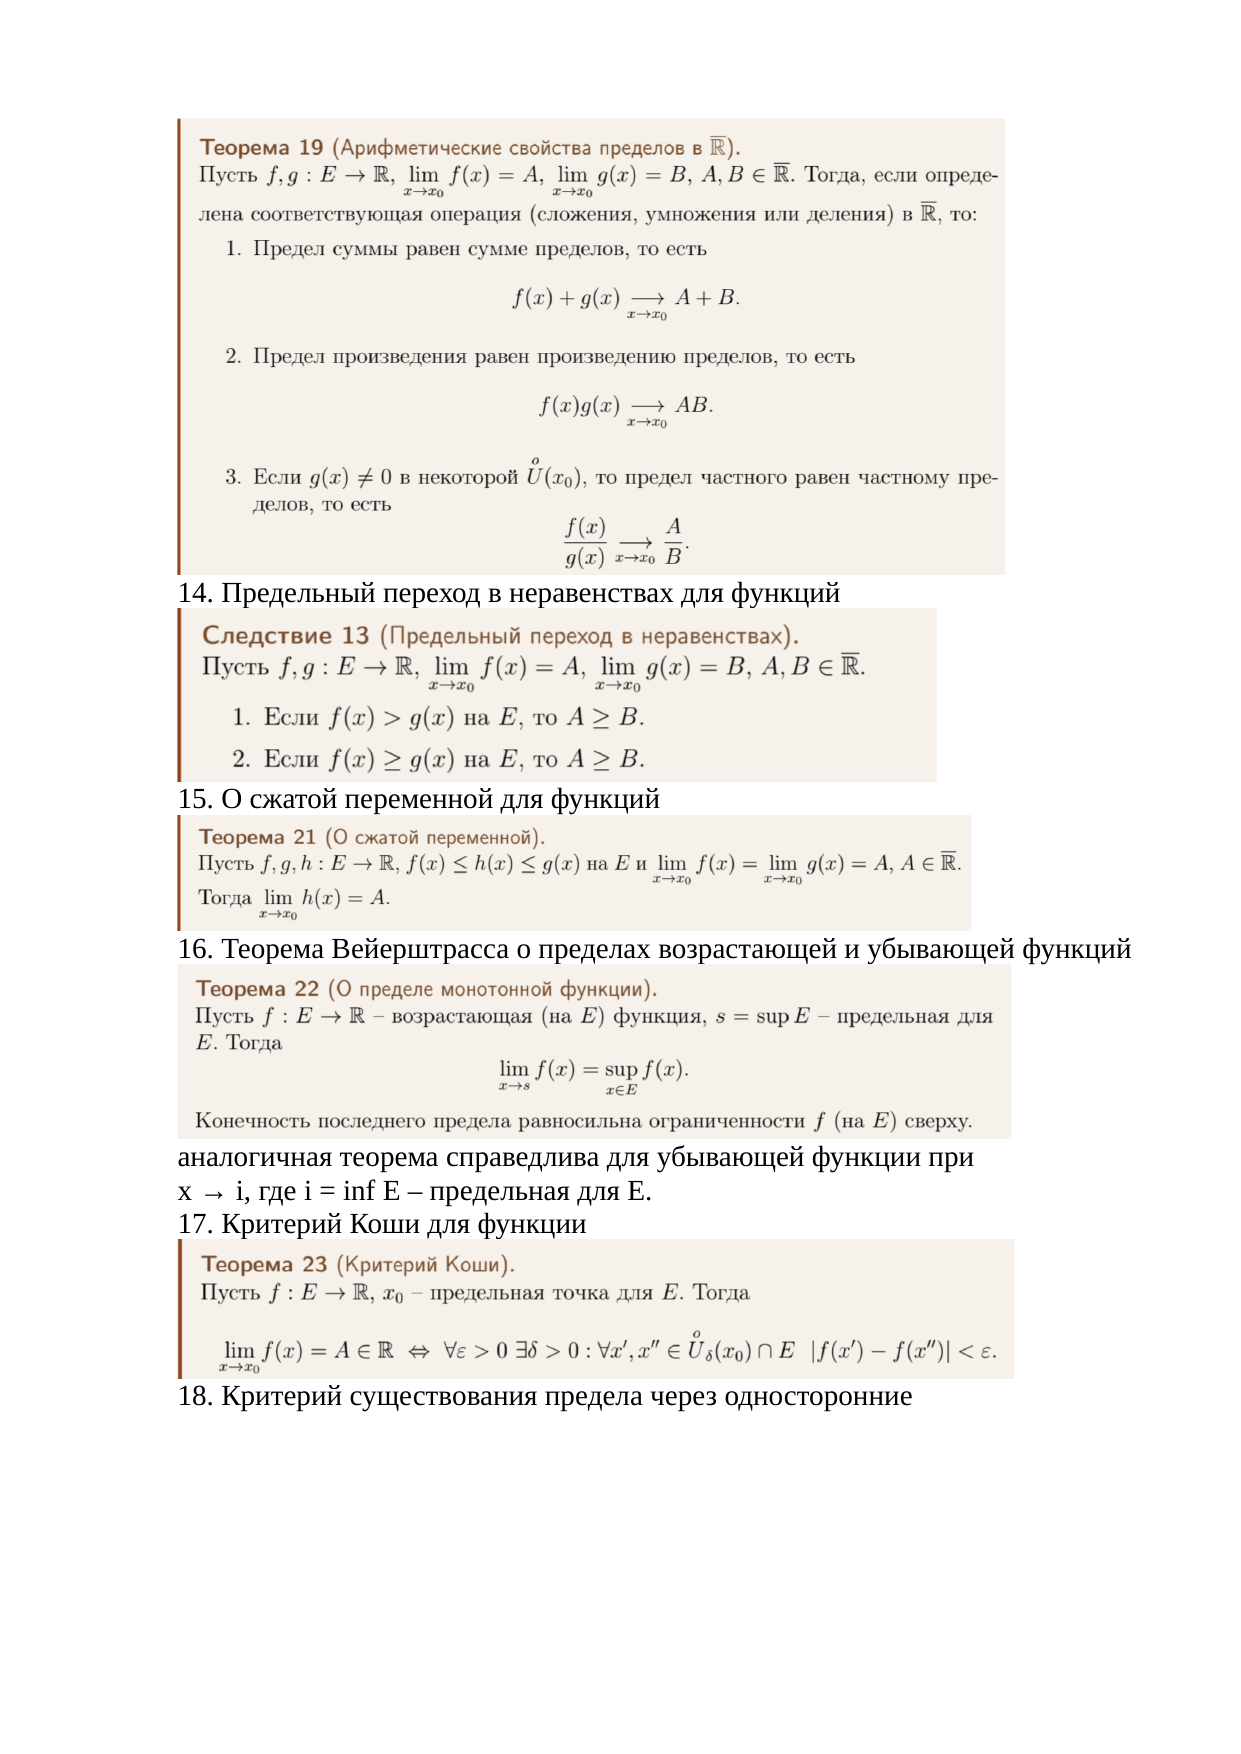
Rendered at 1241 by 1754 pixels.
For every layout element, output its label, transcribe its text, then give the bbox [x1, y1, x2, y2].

text 14. Предельный переход в неравенствах для функций [177, 575, 1152, 608]
text 17. Критерий Коши для функции [177, 1206, 1152, 1240]
text x → i, где i = inf E – предельная для E. [177, 1173, 1152, 1206]
picture [177, 1239, 1015, 1379]
picture [177, 118, 1005, 575]
text 15. О сжатой переменной для функций [177, 781, 1152, 815]
text 16. Теорема Вейерштрасса о пределах возрастающей и убывающей функций [177, 931, 1152, 964]
text 18. Критерий существования предела через односторонние [177, 1378, 1152, 1412]
text аналогичная теорема справедлива для убывающей функции при [177, 1139, 1152, 1173]
picture [177, 964, 1012, 1139]
picture [177, 608, 937, 782]
picture [177, 815, 972, 931]
